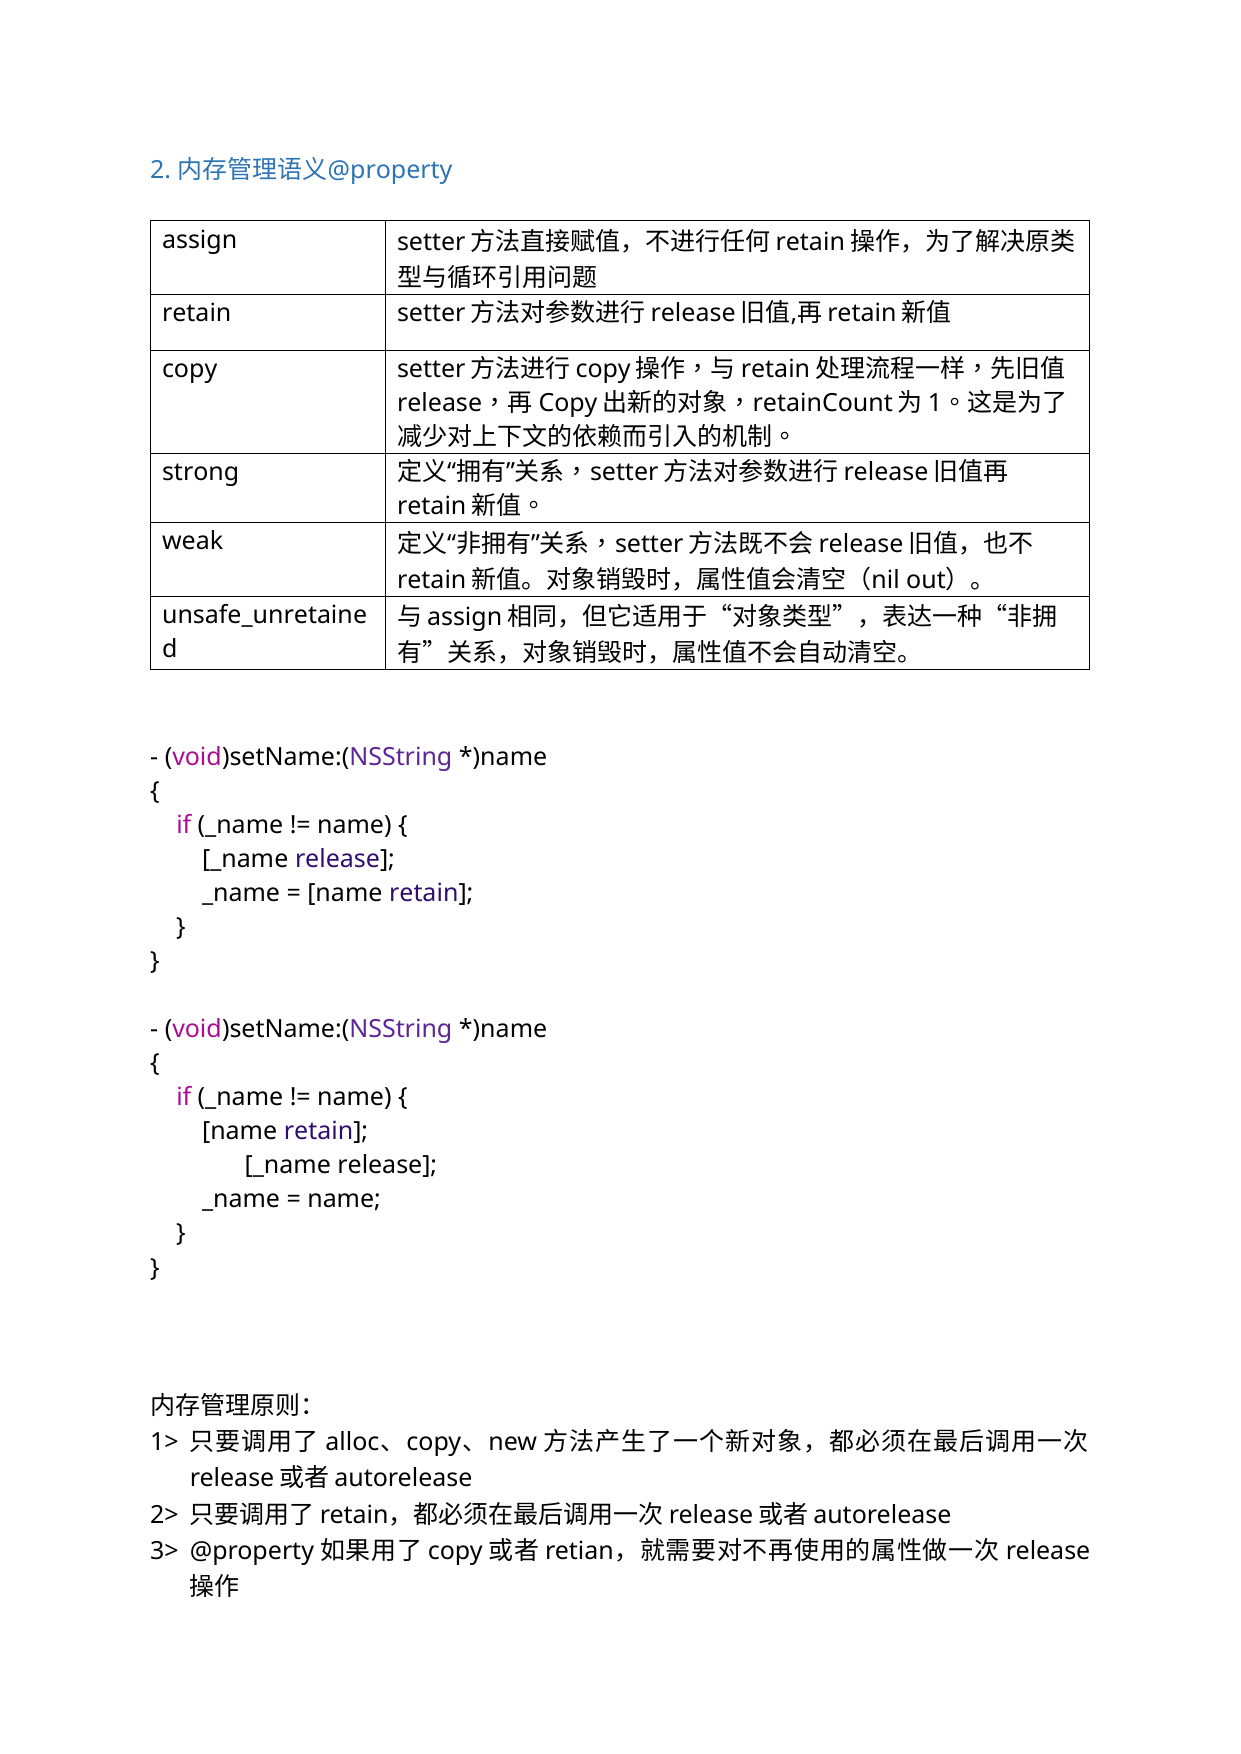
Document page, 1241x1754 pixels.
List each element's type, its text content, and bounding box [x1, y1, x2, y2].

table_cell strong [151, 454, 385, 522]
text 内存管理原则： [150, 1385, 1090, 1422]
table_cell copy [151, 351, 385, 453]
table_cell unsafe_unretained [151, 597, 385, 669]
text - (void)setName:(NSString *)name [150, 738, 1090, 772]
table_cell retain [151, 295, 385, 349]
text [name retain]; [150, 1113, 1090, 1147]
text } [150, 908, 1090, 943]
text } [150, 1215, 1090, 1249]
list @property如果用了copy或者retian，就需要对不再使用的属性做一次release操作 [150, 1530, 1090, 1603]
text { [150, 1045, 1090, 1079]
table_cell setter方法进行copy操作，与retain处理流程一样，先旧值release，再 Copy出新的对象，retainCount为1。这是为了减少对上下文的依赖而引入的机制。 [386, 351, 1089, 453]
table_header setter方法直接赋值，不进行任何retain操作，为了解决原类型与循环引用问题 [386, 221, 1089, 294]
text [_name release]; [150, 840, 1090, 874]
text - (void)setName:(NSString *)name [150, 1011, 1090, 1045]
text } [150, 943, 1090, 977]
text [_name release]; [150, 1147, 1090, 1181]
table_cell 与assign相同，但它适用于“对象类型”，表达一种“非拥有”关系，对象销毁时，属性值不会自动清空。 [386, 597, 1089, 669]
list 只要调用了alloc、copy、new方法产生了一个新对象，都必须在最后调用一次release或者autorelease [150, 1422, 1090, 1494]
text } [150, 1249, 1090, 1283]
text if (_name != name) { [150, 806, 1090, 840]
table_cell 定义“非拥有”关系，setter方法既不会release旧值，也不retain新值。对象销毁时，属性值会清空（nil out）。 [386, 523, 1089, 596]
table_cell weak [151, 523, 385, 596]
table_cell 定义“拥有”关系，setter方法对参数进行release旧值再retain新值。 [386, 454, 1089, 522]
text _name = [name retain]; [150, 874, 1090, 908]
table_cell setter方法对参数进行release旧值,再retain新值 [386, 295, 1089, 349]
text _name = name; [150, 1181, 1090, 1215]
table_header assign [151, 221, 385, 294]
text if (_name != name) { [150, 1079, 1090, 1113]
list 只要调用了retain，都必须在最后调用一次release或者autorelease [150, 1494, 1090, 1530]
text { [150, 772, 1090, 806]
subtitle 2. 内存管理语义@property [150, 150, 1090, 186]
